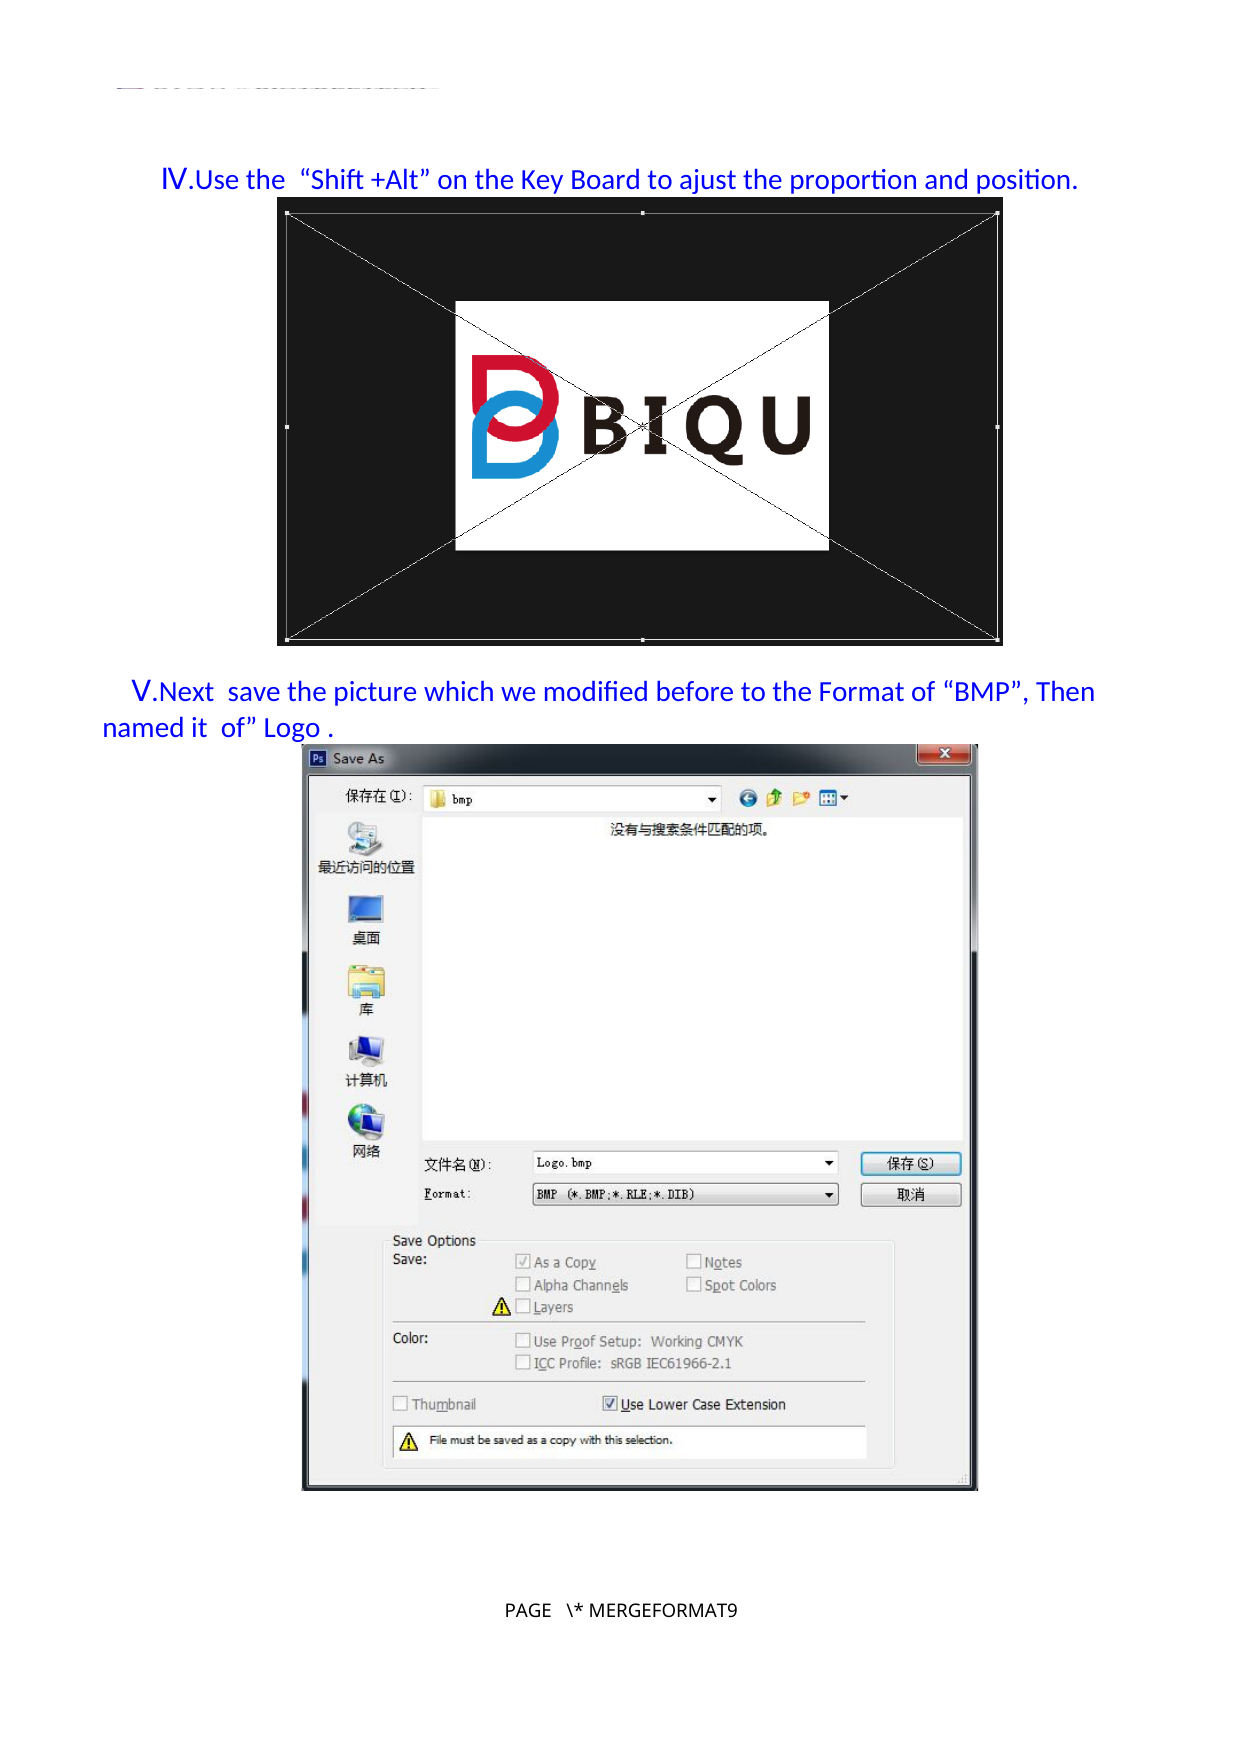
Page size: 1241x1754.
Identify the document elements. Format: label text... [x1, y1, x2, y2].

text Ⅴ.Next save the picture which we modified before to the Format of “BMP”, Then named it of” Logo . [102, 673, 1140, 744]
picture [277, 197, 1003, 646]
text Ⅳ.Use the “Shift +Alt” on the Key Board to ajust the proportion and position. [102, 161, 1140, 197]
picture [301, 744, 979, 1491]
